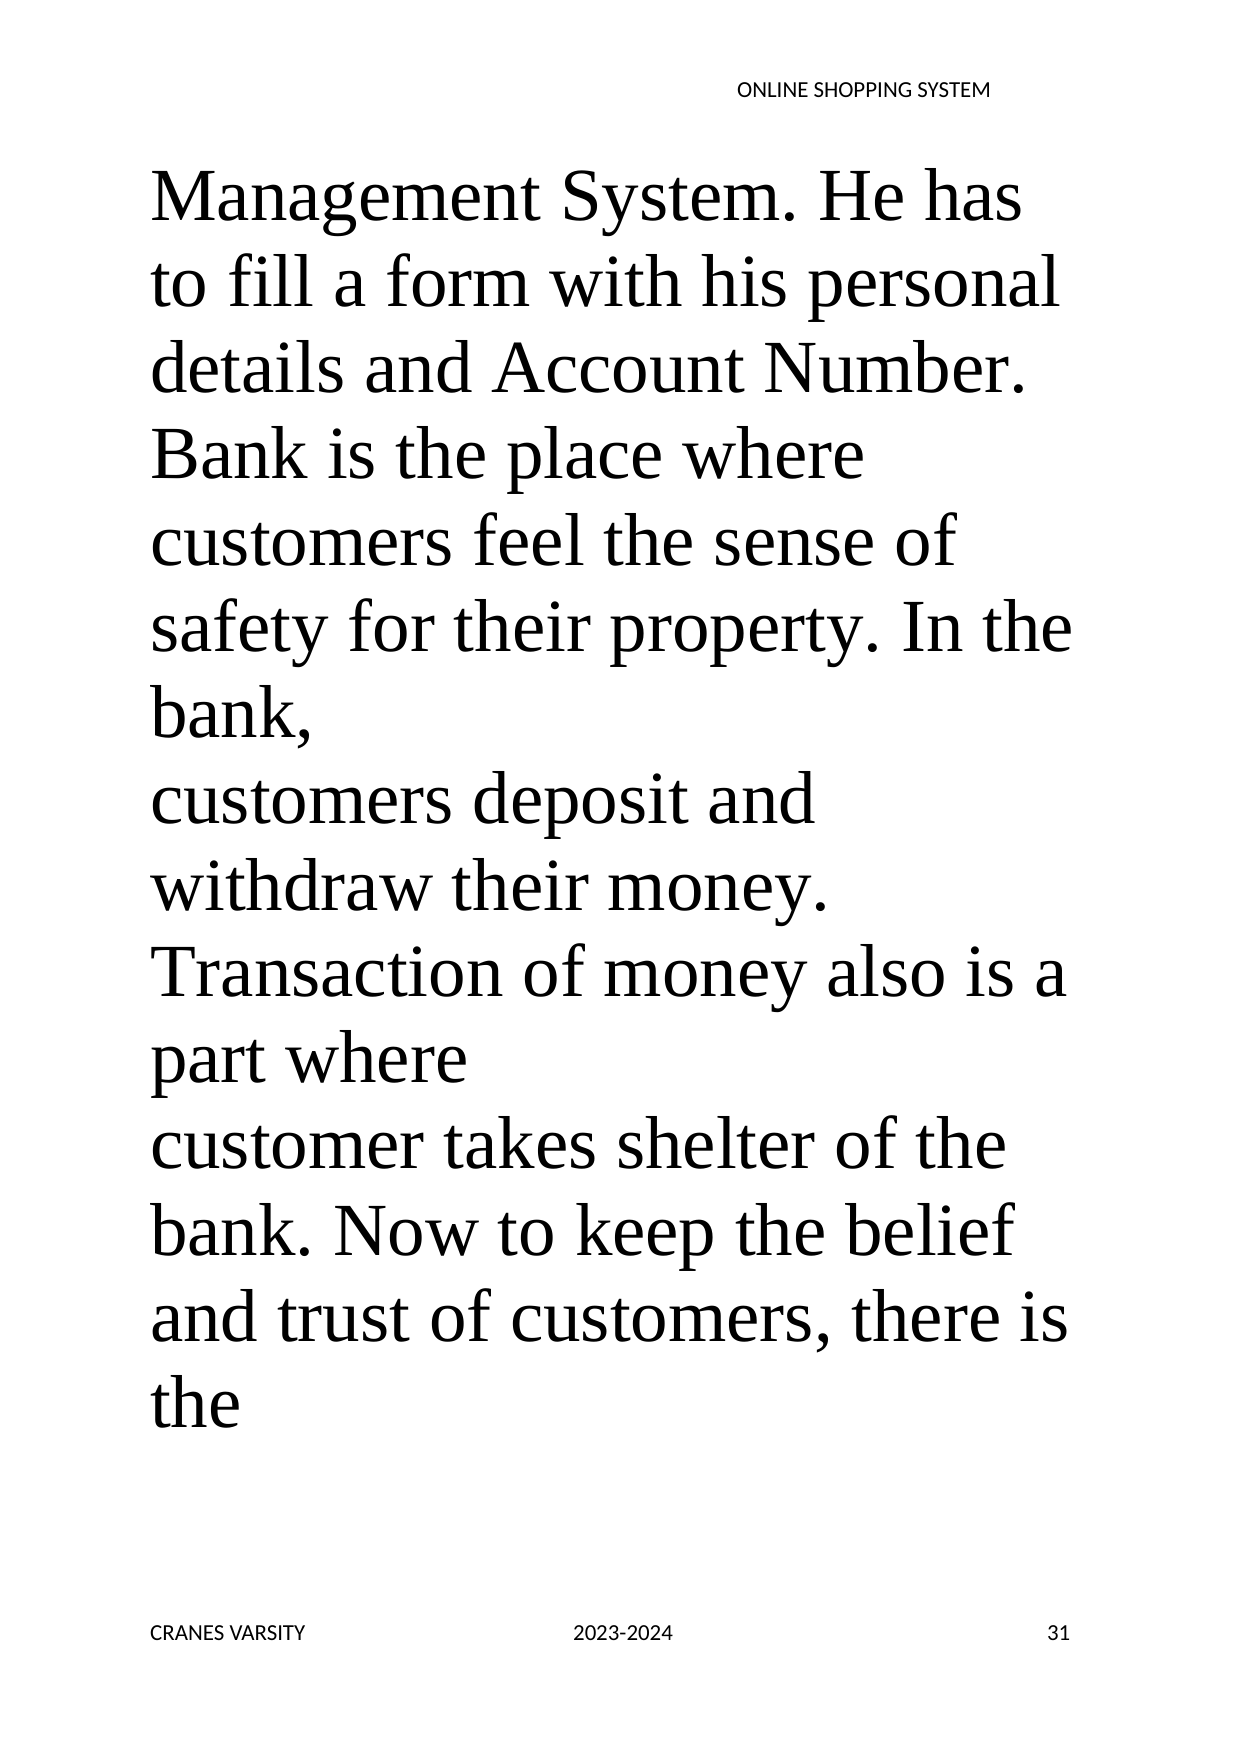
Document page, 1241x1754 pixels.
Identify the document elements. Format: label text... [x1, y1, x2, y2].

text customers deposit and withdraw their money. Transaction of money also is a part where [150, 754, 1098, 1099]
text customer takes shelter of the bank. Now to keep the belief and trust of customers, there is the [150, 1099, 1098, 1444]
text Bank is the place where customers feel the sense of safety for their property. In the bank, [150, 409, 1098, 754]
text Management System. He has to fill a form with his personal details and Account Number. [150, 150, 1098, 409]
